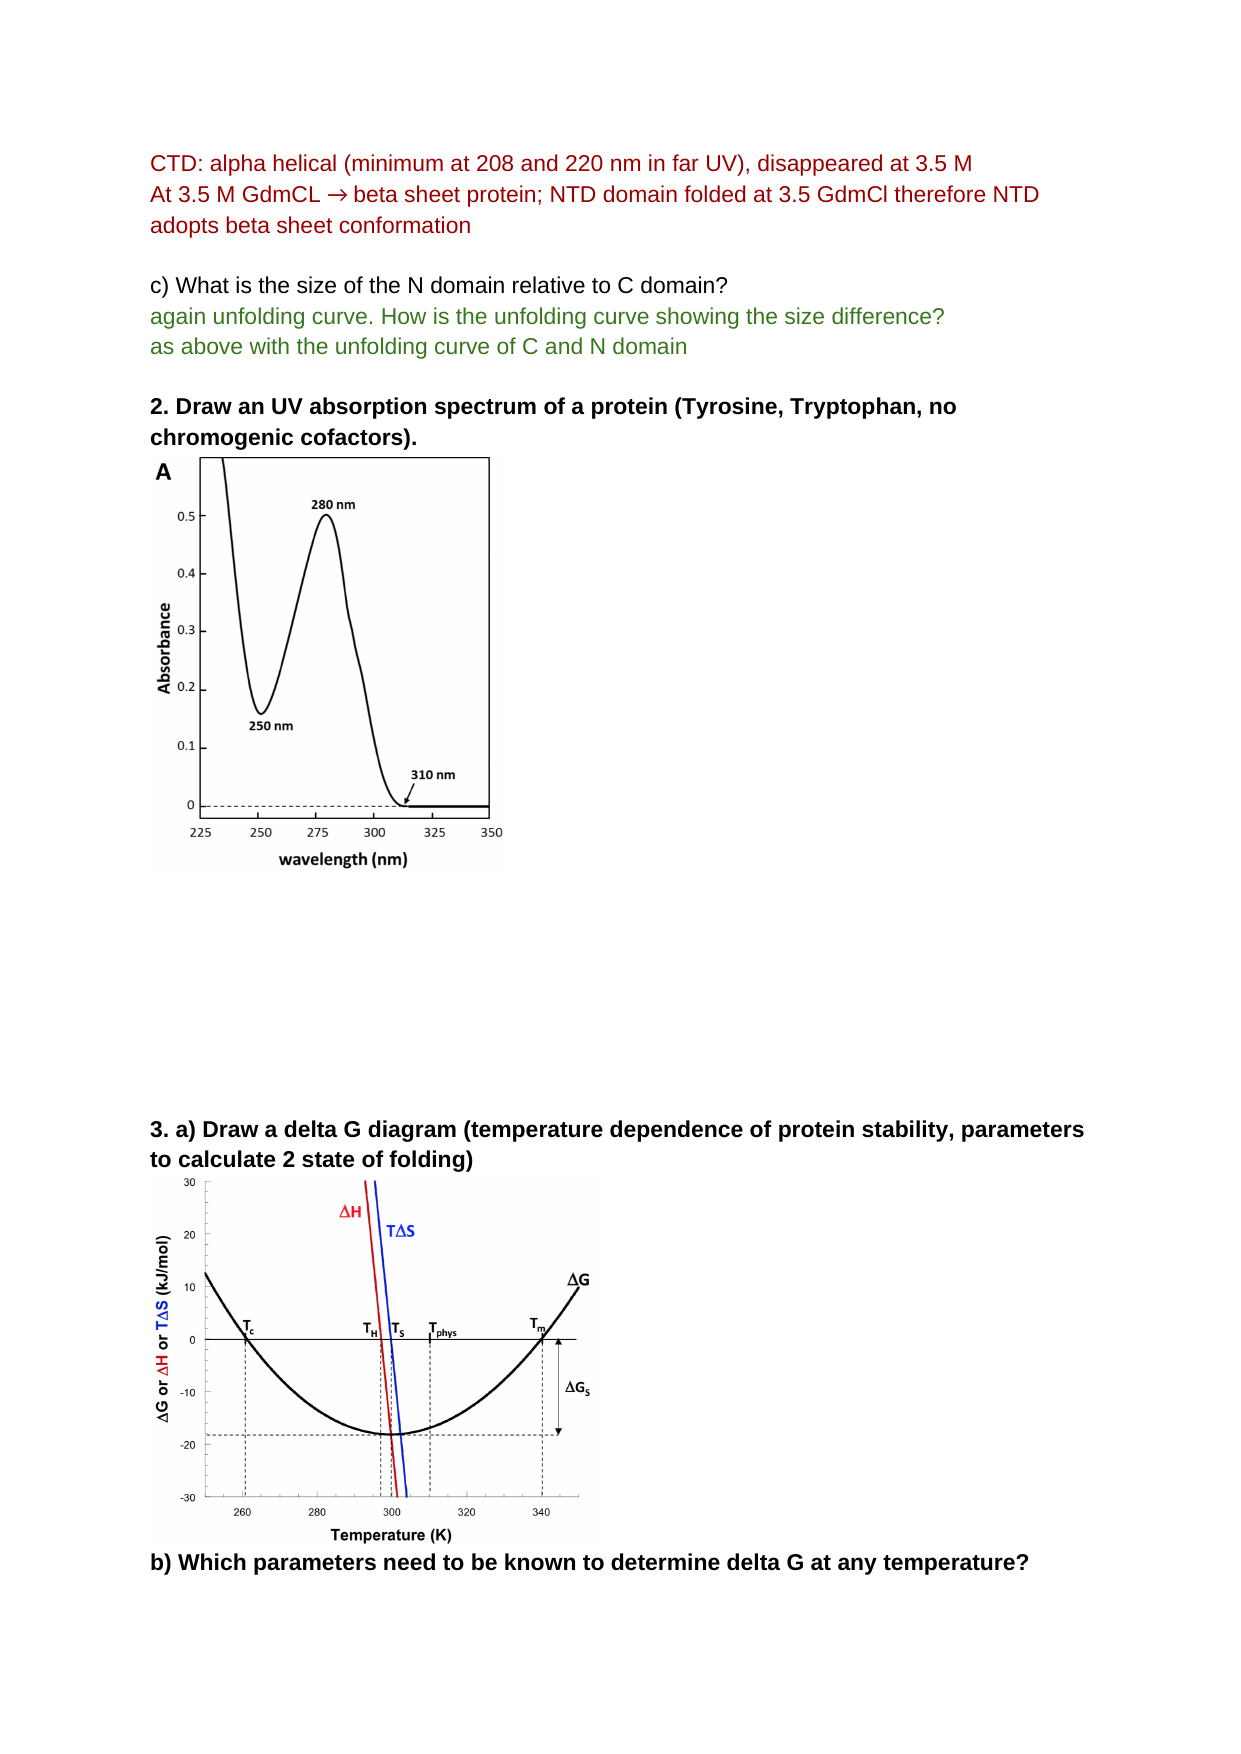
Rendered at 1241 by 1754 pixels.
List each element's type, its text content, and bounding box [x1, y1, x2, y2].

text c) What is the size of the N domain relative to C domain? [150, 272, 1090, 299]
text At 3.5 M GdmCL → beta sheet protein; NTD domain folded at 3.5 GdmCl therefore NTD adopts beta sheet conformation [150, 180, 1090, 238]
text as above with the unfolding curve of C and N domain [150, 333, 1090, 359]
text again unfolding curve. How is the unfolding curve showing the size difference? [150, 303, 1090, 329]
text 3. a) Draw a delta G diagram (temperature dependence of protein stability, parameters to calculate 2 state of folding) [150, 1116, 1090, 1172]
text b) Which parameters need to be known to determine delta G at any temperature? [150, 1549, 1090, 1575]
picture [150, 453, 509, 871]
text 2. Draw an UV absorption spectrum of a protein (Tyrosine, Tryptophan, no chromogenic cofactors). [150, 393, 1090, 450]
picture [150, 1176, 598, 1546]
text CTD: alpha helical (minimum at 208 and 220 nm in far UV), disappeared at 3.5 M [150, 150, 1090, 176]
